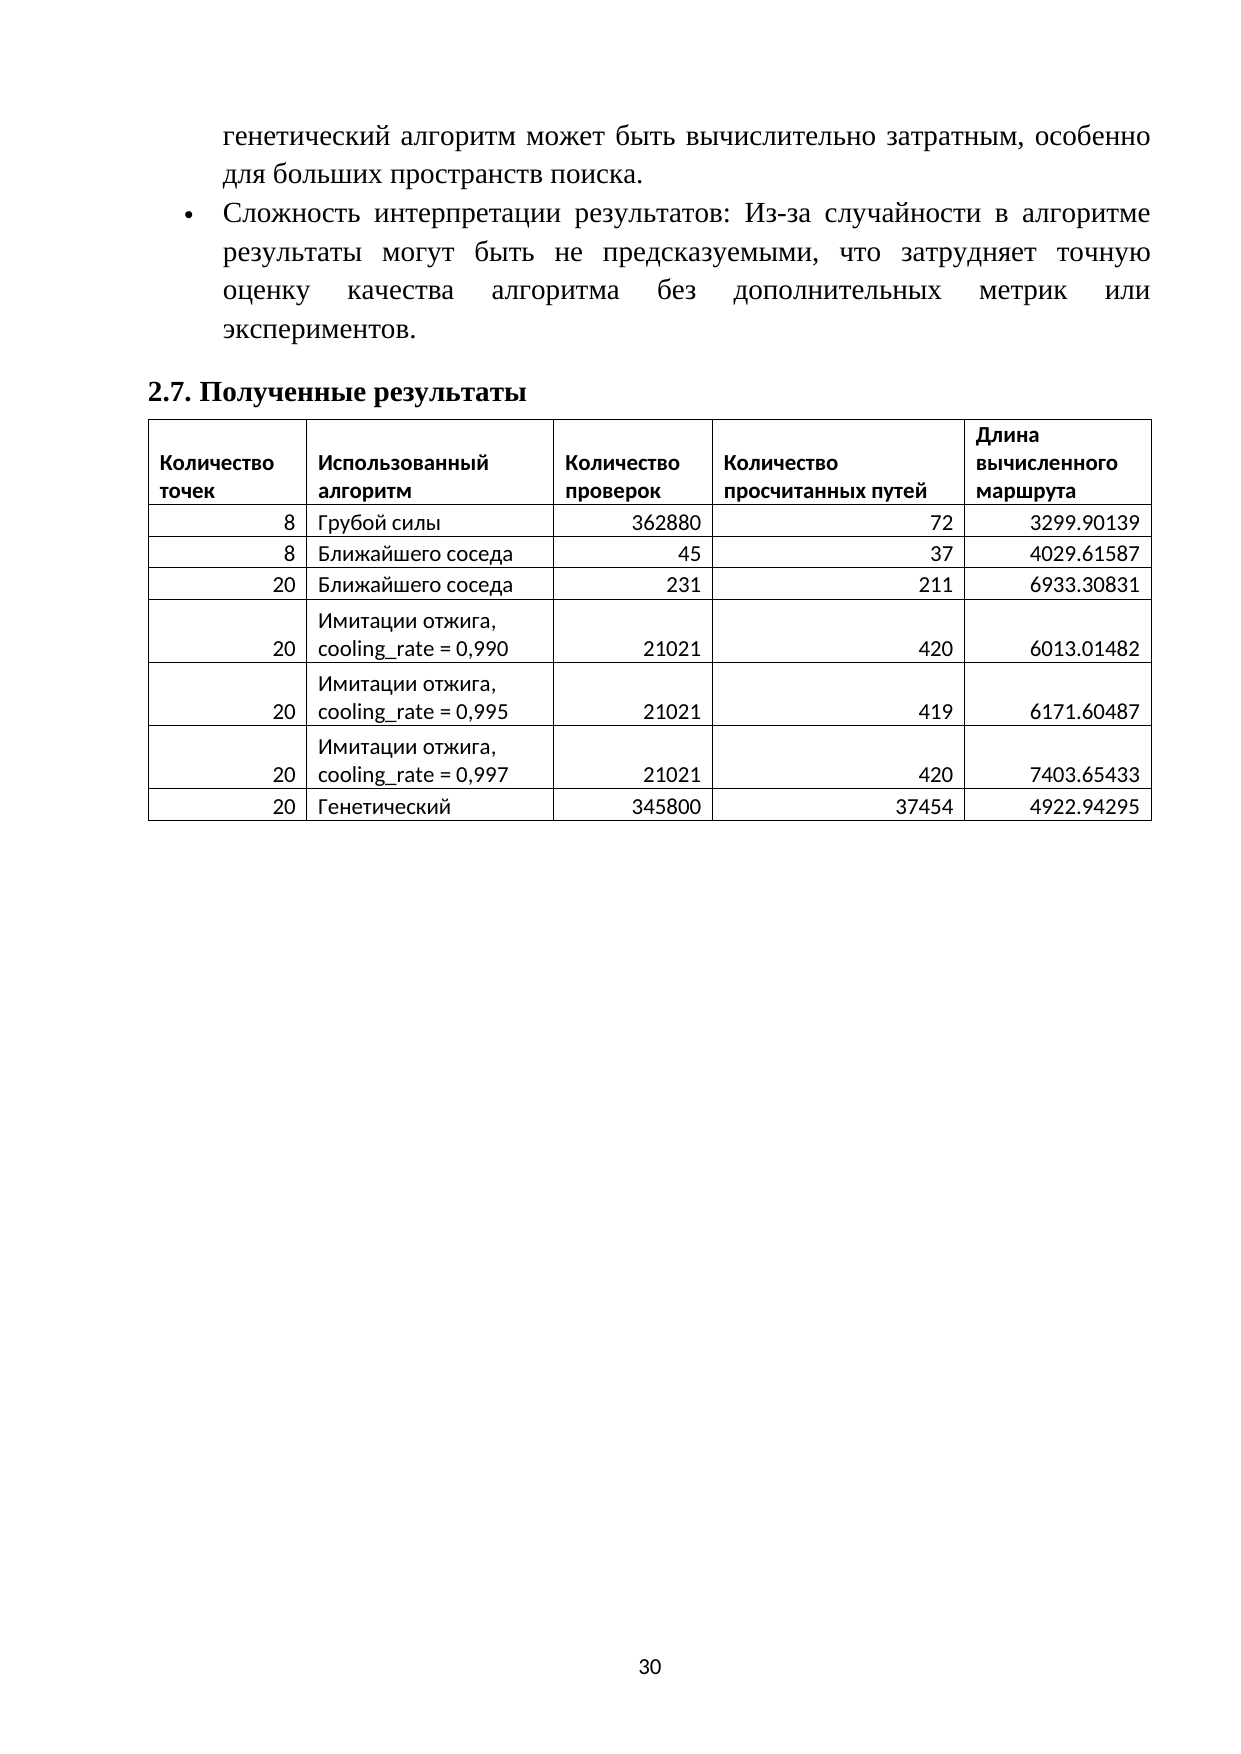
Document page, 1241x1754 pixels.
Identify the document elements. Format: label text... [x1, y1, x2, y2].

table_cell 72 [713, 505, 964, 536]
table_cell 37 [713, 537, 964, 567]
table_cell 8 [149, 505, 306, 536]
table_cell 20 [149, 726, 306, 788]
table_cell Ближайшего соседа [307, 568, 553, 599]
table_header Длина вычисленного маршрута [965, 420, 1151, 504]
table_cell Грубой силы [307, 505, 553, 536]
table_cell 6171.60487 [965, 663, 1151, 725]
table_header Использованный алгоритм [307, 420, 553, 504]
table_cell 20 [149, 789, 306, 820]
table_cell 7403.65433 [965, 726, 1151, 788]
table_cell 420 [713, 726, 964, 788]
table_cell 211 [713, 568, 964, 599]
table_cell 20 [149, 663, 306, 725]
table_cell 3299.90139 [965, 505, 1151, 536]
table_cell 21021 [554, 663, 712, 725]
table_cell Генетический [307, 789, 553, 820]
table_cell 420 [713, 600, 964, 662]
table_cell 20 [149, 568, 306, 599]
table_cell 362880 [554, 505, 712, 536]
table_header Количество точек [149, 420, 306, 504]
table_header Количество просчитанных путей [713, 420, 964, 504]
table_header Количество проверок [554, 420, 712, 504]
table_cell 345800 [554, 789, 712, 820]
table_cell 4029.61587 [965, 537, 1151, 567]
table_cell 45 [554, 537, 712, 567]
table_cell Имитации отжига, cooling_rate = 0,995 [307, 663, 553, 725]
table_cell 4922.94295 [965, 789, 1151, 820]
table_cell 20 [149, 600, 306, 662]
table_cell Ближайшего соседа [307, 537, 553, 567]
table_cell 6013.01482 [965, 600, 1151, 662]
list Сложность интерпретации результатов: Из-за случайности в алгоритме результаты могут быть не предсказуемыми, что затрудняет точную оценку качества алгоритма без дополнительных метрик или экспериментов. [185, 195, 1152, 344]
table_cell 21021 [554, 600, 712, 662]
subtitle Полученные результаты [148, 374, 1152, 408]
table_cell 231 [554, 568, 712, 599]
table_cell 8 [149, 537, 306, 567]
table_cell 21021 [554, 726, 712, 788]
table_cell Имитации отжига, cooling_rate = 0,997 [307, 726, 553, 788]
table_cell 37454 [713, 789, 964, 820]
table_cell 419 [713, 663, 964, 725]
table_cell Имитации отжига, cooling_rate = 0,990 [307, 600, 553, 662]
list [185, 118, 1152, 190]
table_cell 6933.30831 [965, 568, 1151, 599]
